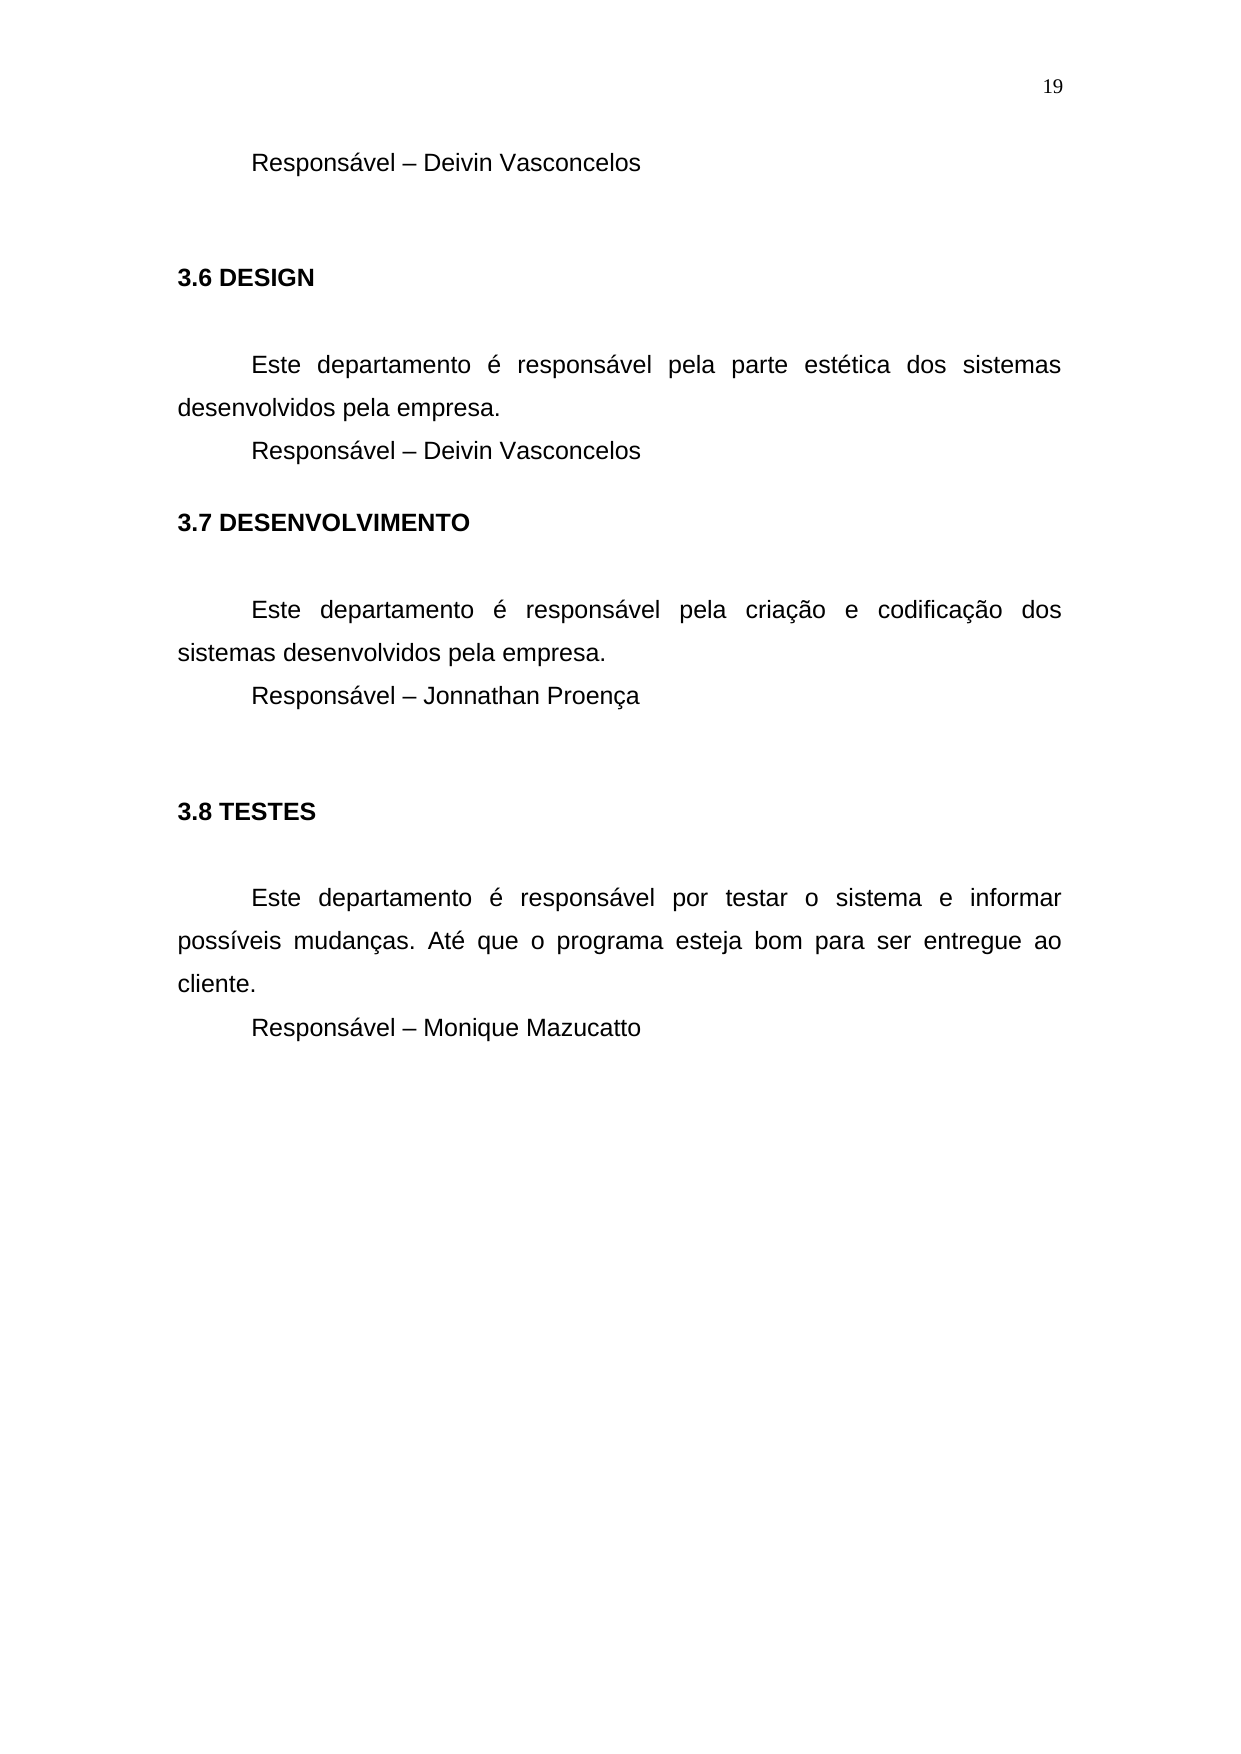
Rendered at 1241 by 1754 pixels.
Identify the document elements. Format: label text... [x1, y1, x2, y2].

text Responsável – Monique Mazucatto [177, 1013, 1063, 1041]
text Este departamento é responsável pela criação e codificação dos sistemas desenvolvidos pela empresa. [177, 595, 1063, 667]
text Responsável – Deivin Vasconcelos [177, 436, 1063, 465]
text Responsável – Jonnathan Proença [177, 681, 1063, 710]
text Este departamento é responsável pela parte estética dos sistemas desenvolvidos pela empresa. [177, 350, 1063, 422]
text Responsável – Deivin Vasconcelos [177, 148, 1063, 176]
text 3.8 Testes [177, 797, 1063, 825]
text Este departamento é responsável por testar o sistema e informar possíveis mudanças. Até que o programa esteja bom para ser entregue ao cliente. [177, 883, 1063, 998]
text 3.7 Desenvolvimento [177, 508, 1063, 537]
text 3.6 Design [177, 263, 1063, 292]
